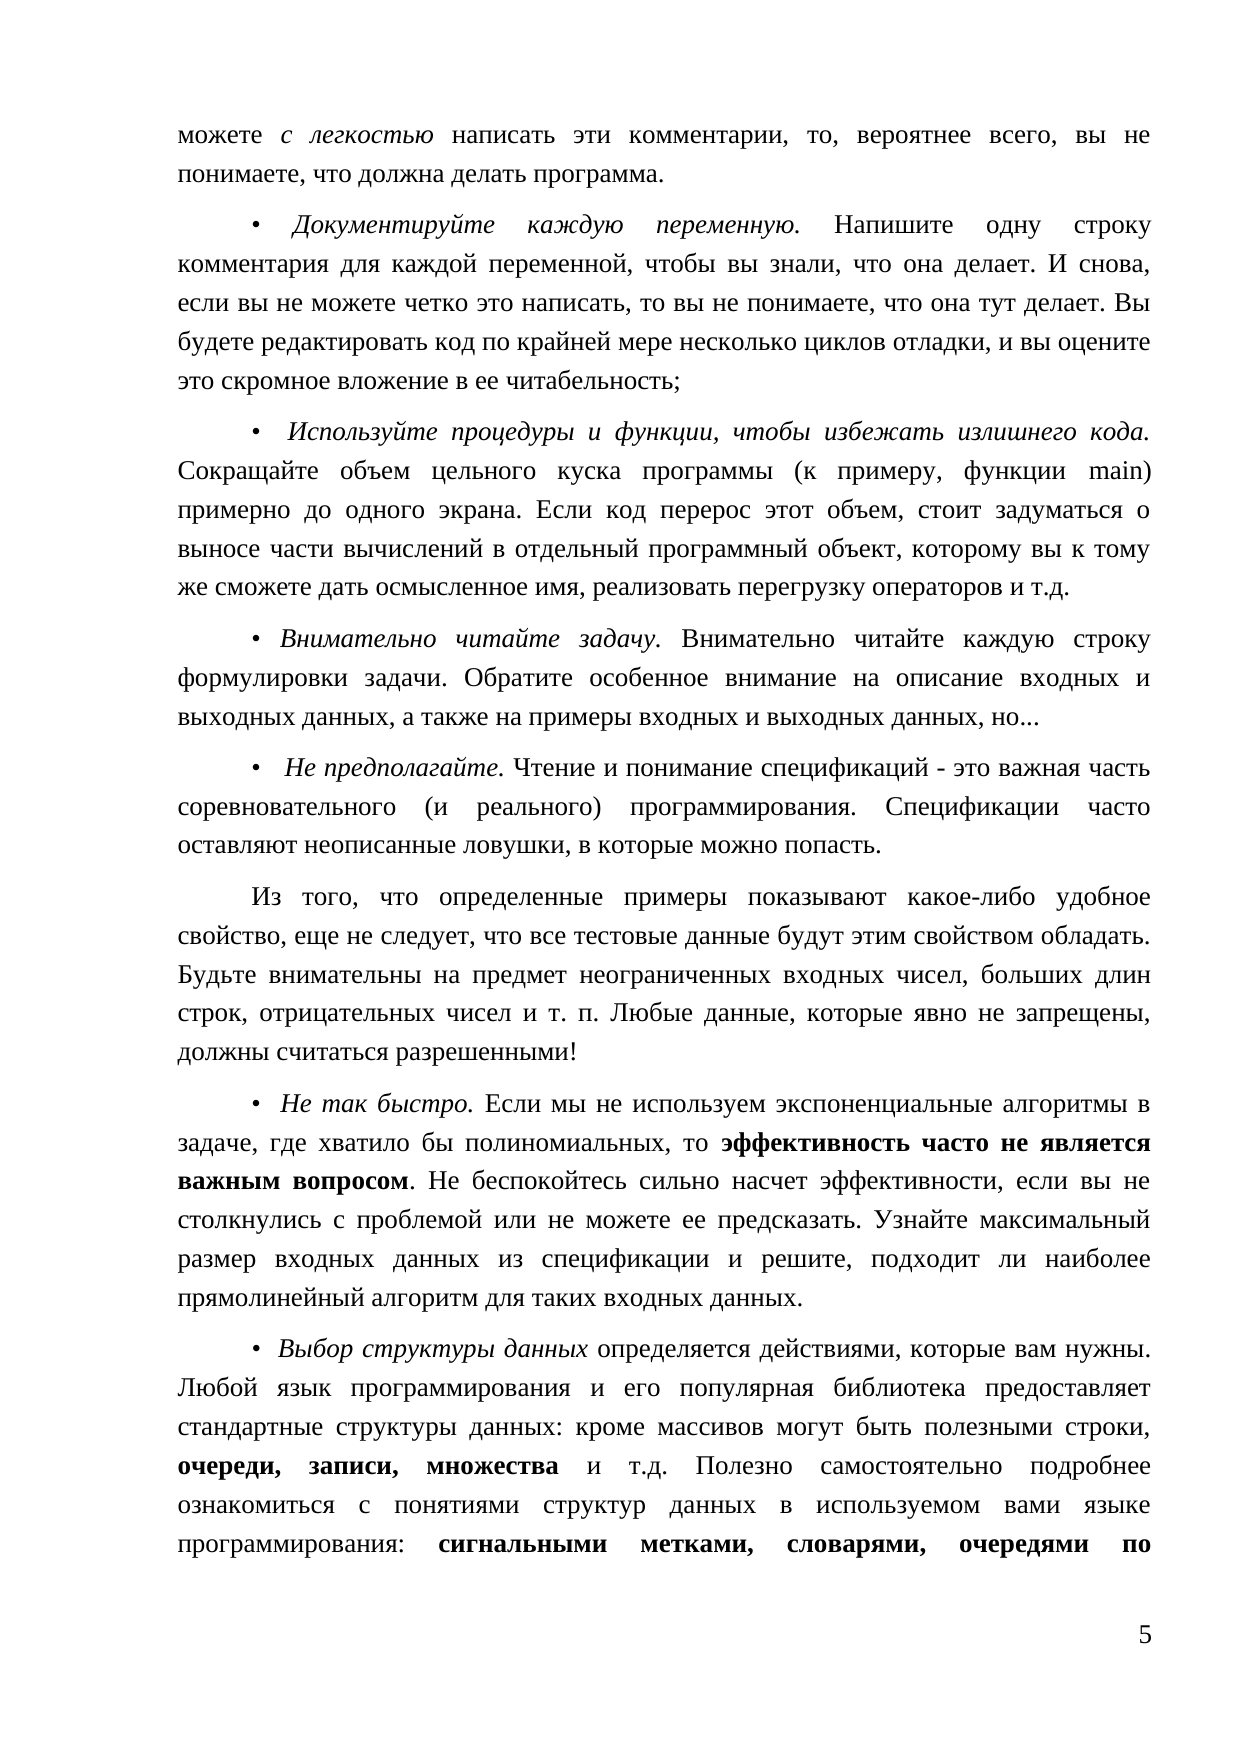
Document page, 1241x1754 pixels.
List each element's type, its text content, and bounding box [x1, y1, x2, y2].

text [177, 1332, 1152, 1558]
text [177, 118, 1152, 188]
text • Используйте процедуры и функции, чтобы избежать излишнего кода. Сокращайте объем цельного куска программы (к примеру, функции main) примерно до одного экрана. Если код перерос этот объем, стоит задуматься о выносе части вычислений в отдельный программный объект, которому вы к тому же сможете дать осмысленное имя, реализовать перегрузку операторов и т.д. [177, 415, 1152, 602]
text Из того, что определенные примеры показывают какое-либо удобное свойство, еще не следует, что все тестовые данные будут этим свойством обладать. Будьте внимательны на предмет неограниченных входных чисел, больших длин строк, отрицательных чисел и т. п. Любые данные, которые явно не запрещены, должны считаться разрешенными! [177, 880, 1152, 1067]
text • Документируйте каждую переменную. Напишите одну строку комментария для каждой переменной, чтобы вы знали, что она делает. И снова, если вы не можете четко это написать, то вы не понимаете, что она тут делает. Вы будете редактировать код по крайней мере несколько циклов отладки, и вы оцените это скромное вложение в ее читабельность; [177, 208, 1152, 395]
text • Не так быстро. Если мы не используем экспоненциальные алгоритмы в задаче, где хватило бы полиномиальных, то эффективность часто не является важным вопросом. Не беспокойтесь сильно насчет эффективности, если вы не столкнулись с проблемой или не можете ее предсказать. Узнайте максимальный размер входных данных из спецификации и решите, подходит ли наиболее прямолинейный алгоритм для таких входных данных. [177, 1087, 1152, 1312]
text • Не предполагайте. Чтение и понимание спецификаций - это важная часть соревновательного (и реального) программирования. Спецификации часто оставляют неописанные ловушки, в которые можно попасть. [177, 751, 1152, 860]
text • Внимательно читайте задачу. Внимательно читайте каждую строку формулировки задачи. Обратите особенное внимание на описание входных и выходных данных, а также на примеры входных и выходных данных, но... [177, 622, 1152, 731]
